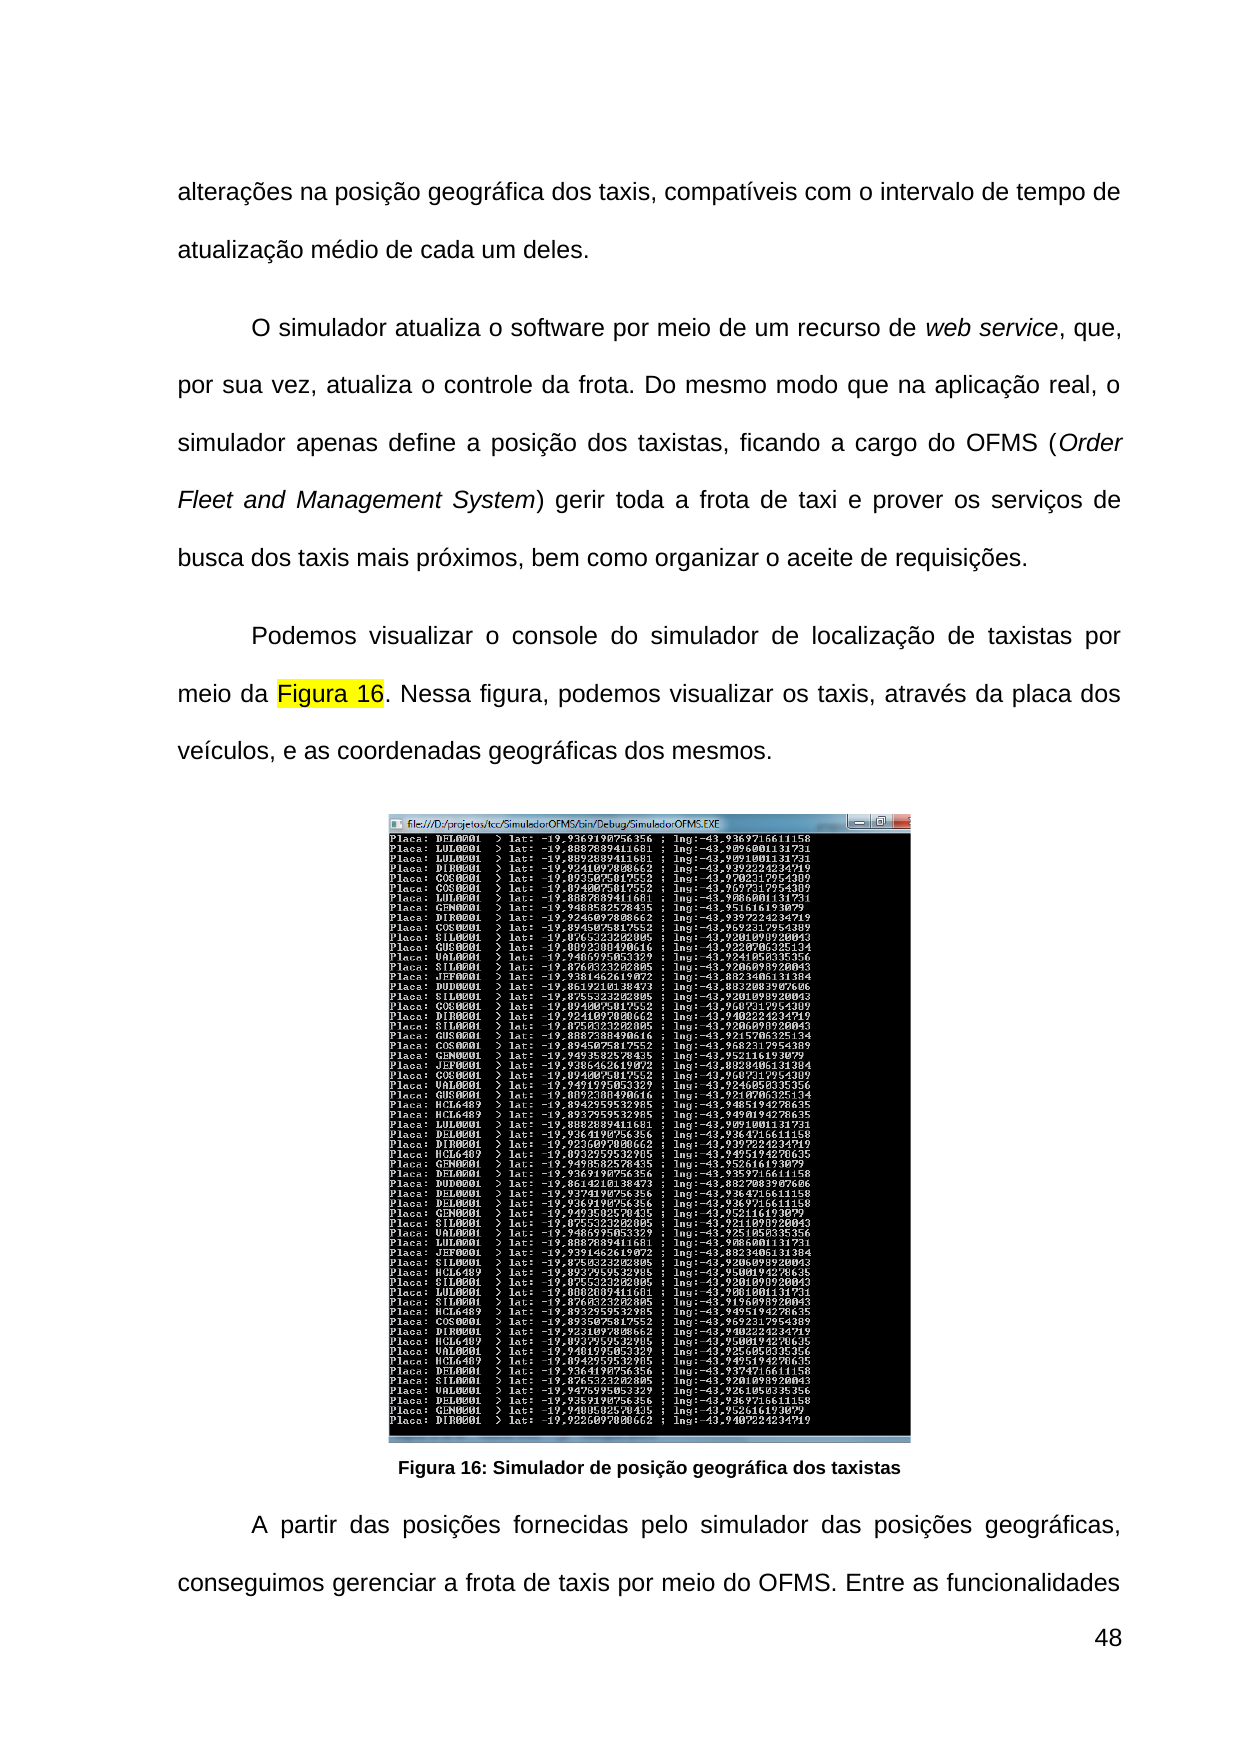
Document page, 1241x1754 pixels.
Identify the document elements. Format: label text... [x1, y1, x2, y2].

text Podemos visualizar o console do simulador de localização de taxistas por meio da Figura 16. Nessa figura, podemos visualizar os taxis, através da placa dos veículos, e as coordenadas geográficas dos mesmos. [177, 621, 1122, 765]
text Figura 16: Simulador de posição geográfica dos taxistas [177, 1457, 1122, 1479]
text O simulador atualiza o software por meio de um recurso de web service, que, por sua vez, atualiza o controle da frota. Do mesmo modo que na aplicação real, o simulador apenas define a posição dos taxistas, ficando a cargo do OFMS (Order Fleet and Management System) gerir toda a frota de taxi e prover os serviços de busca dos taxis mais próximos, bem como organizar o aceite de requisições. [177, 313, 1122, 572]
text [177, 177, 1122, 263]
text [177, 1510, 1122, 1597]
picture [388, 814, 911, 1443]
